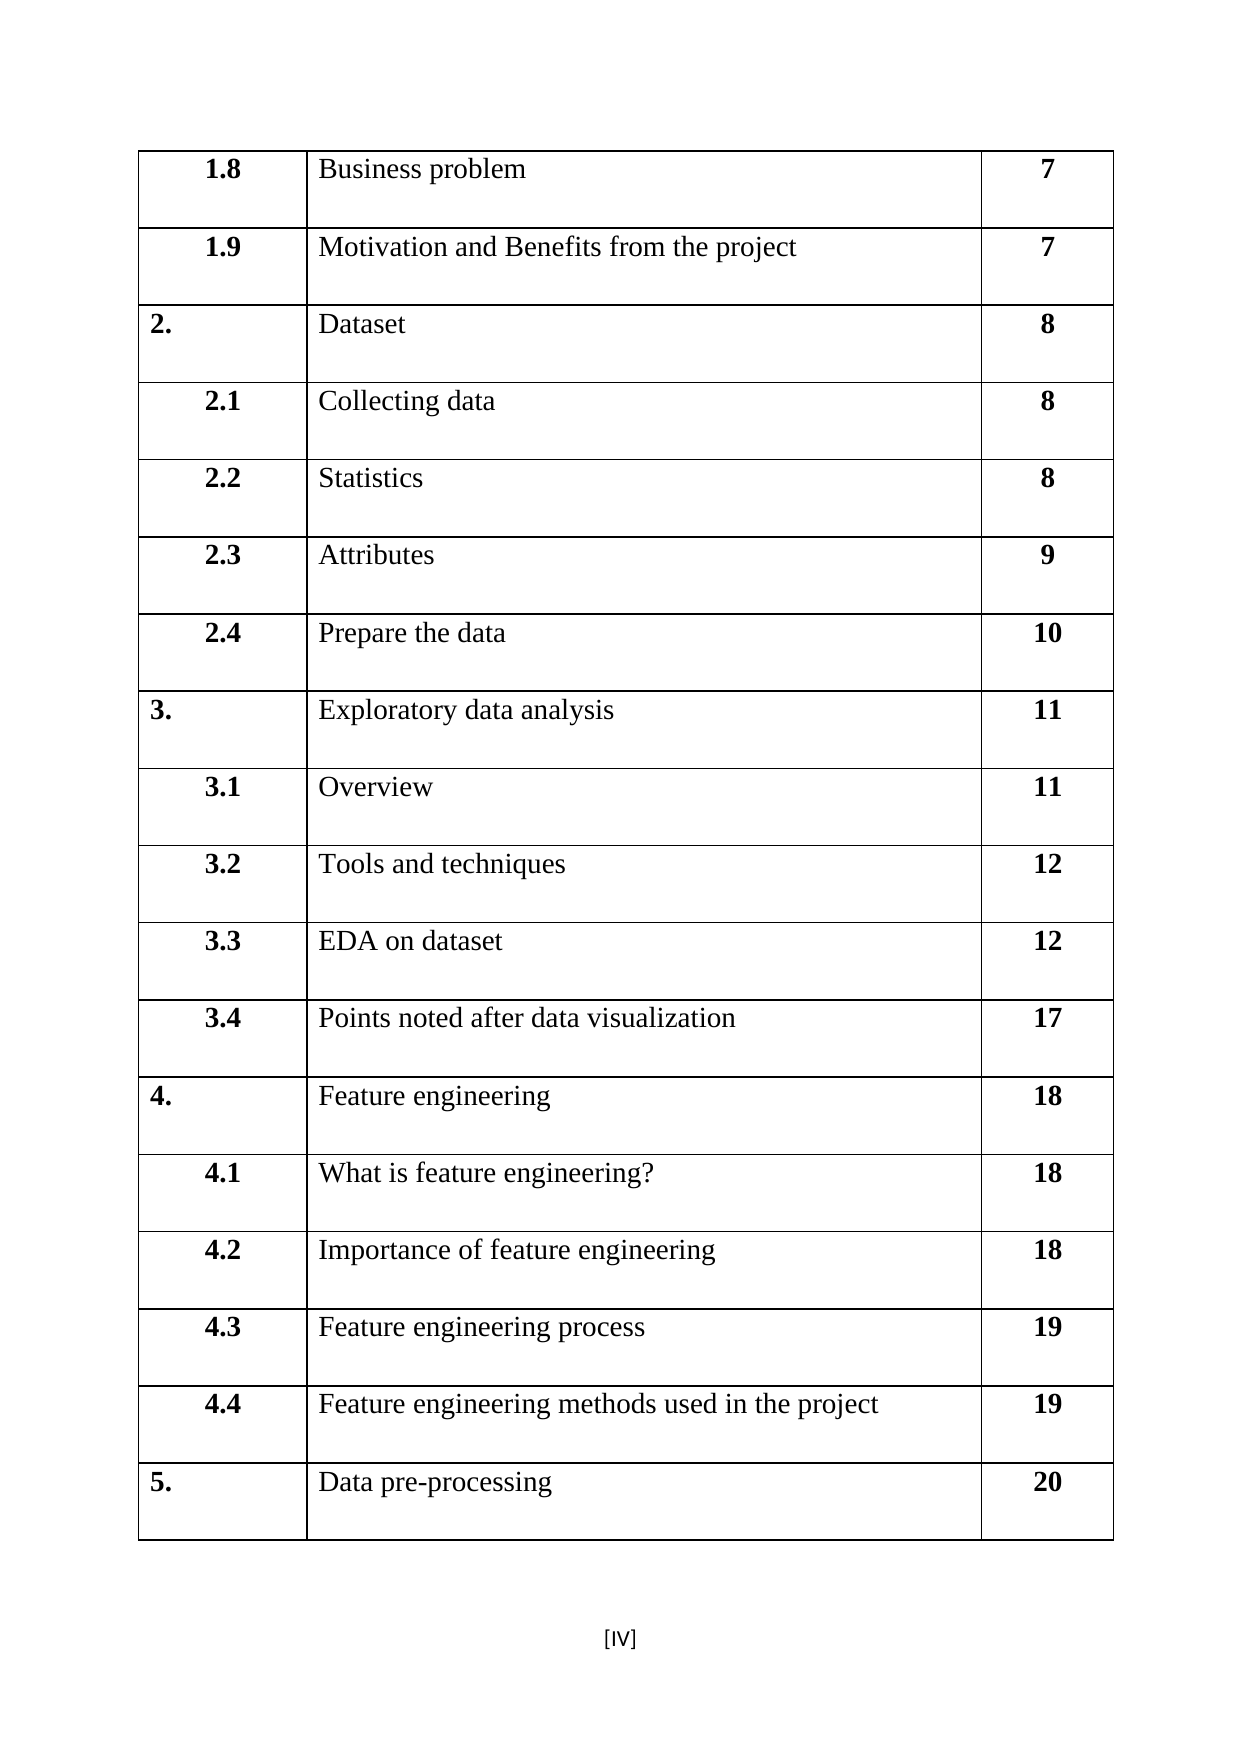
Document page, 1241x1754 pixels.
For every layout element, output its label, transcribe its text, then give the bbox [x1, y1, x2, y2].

table_cell 19 [982, 1310, 1113, 1385]
table_cell 7 [982, 229, 1113, 304]
table_cell 2. [139, 306, 306, 382]
table_cell 3.1 [139, 769, 306, 845]
table_cell 1.8 [139, 152, 306, 227]
table_cell 2.4 [139, 615, 306, 690]
table_cell Importance of feature engineering [308, 1232, 981, 1308]
table_cell Tools and techniques [308, 846, 981, 922]
table_cell 8 [982, 460, 1113, 536]
table_cell 3.2 [139, 846, 306, 922]
table_cell Statistics [308, 460, 981, 536]
table_cell EDA on dataset [308, 923, 981, 999]
table_cell 10 [982, 615, 1113, 690]
table_cell 9 [982, 538, 1113, 613]
table_cell 12 [982, 923, 1113, 999]
table_cell 4.3 [139, 1310, 306, 1385]
table_cell 7 [982, 152, 1113, 227]
table_cell 8 [982, 383, 1113, 459]
table_cell Dataset [308, 306, 981, 382]
table_cell 3. [139, 692, 306, 767]
table_cell Prepare the data [308, 615, 981, 690]
table_cell 17 [982, 1001, 1113, 1076]
table_cell Business problem [308, 152, 981, 227]
table_cell Collecting data [308, 383, 981, 459]
table_cell 18 [982, 1078, 1113, 1153]
table_cell 1.9 [139, 229, 306, 304]
table_cell Feature engineering process [308, 1310, 981, 1385]
table_cell 2.3 [139, 538, 306, 613]
table_cell 4.2 [139, 1232, 306, 1308]
table_cell 19 [982, 1387, 1113, 1462]
table_cell Feature engineering methods used in the project [308, 1387, 981, 1462]
table_cell Motivation and Benefits from the project [308, 229, 981, 304]
table_cell What is feature engineering? [308, 1155, 981, 1231]
table_cell Feature engineering [308, 1078, 981, 1153]
table_cell 2.2 [139, 460, 306, 536]
table_cell Overview [308, 769, 981, 845]
table_cell Data pre-processing [308, 1464, 981, 1539]
table_cell 2.1 [139, 383, 306, 459]
table_cell 11 [982, 769, 1113, 845]
table_cell 18 [982, 1232, 1113, 1308]
table_cell 8 [982, 306, 1113, 382]
table_cell 3.3 [139, 923, 306, 999]
table_cell Attributes [308, 538, 981, 613]
table_cell 18 [982, 1155, 1113, 1231]
table_cell 20 [982, 1464, 1113, 1539]
table_cell 4.1 [139, 1155, 306, 1231]
table_cell 11 [982, 692, 1113, 767]
table_cell 4. [139, 1078, 306, 1153]
table_cell 12 [982, 846, 1113, 922]
table_cell Exploratory data analysis [308, 692, 981, 767]
table_cell 3.4 [139, 1001, 306, 1076]
table_cell 5. [139, 1464, 306, 1539]
table_cell Points noted after data visualization [308, 1001, 981, 1076]
table_cell 4.4 [139, 1387, 306, 1462]
